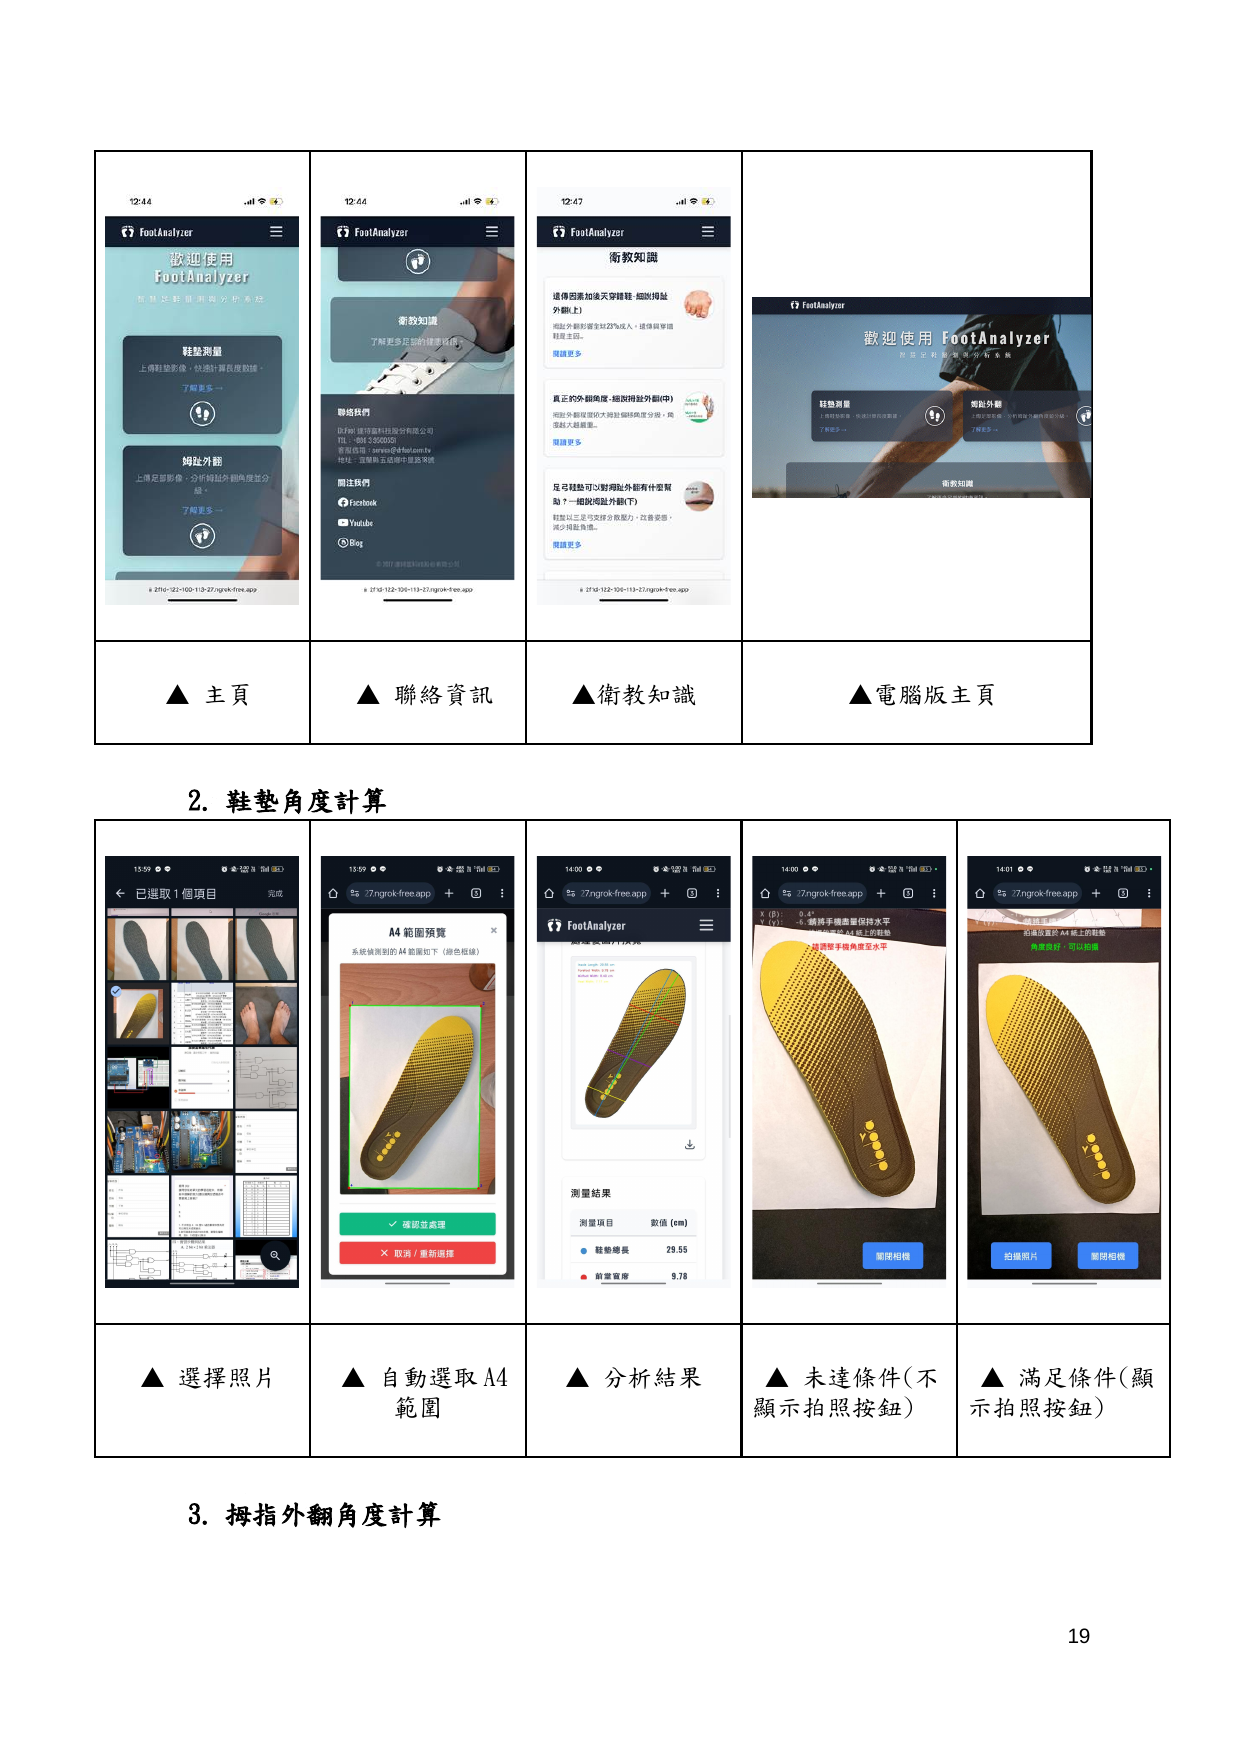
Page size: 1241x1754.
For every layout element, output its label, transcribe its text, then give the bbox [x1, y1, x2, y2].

picture [320, 187, 515, 605]
table_header [311, 152, 525, 639]
table_header [743, 152, 1090, 639]
table_cell ▲ 主頁 [96, 642, 309, 742]
list 拇指外翻角度計算 [187, 1496, 1090, 1528]
table_header [527, 152, 741, 639]
list 鞋墊角度計算 [187, 782, 1090, 814]
table_header [743, 821, 956, 1323]
picture [105, 856, 299, 1288]
table_cell ▲ 分析結果 [527, 1325, 740, 1456]
table_cell ▲電腦版主頁 [743, 642, 1090, 742]
table_cell ▲ 選擇照片 [96, 1325, 309, 1456]
picture [320, 856, 515, 1288]
table_cell ▲ 未達條件(不顯示拍照按鈕) [743, 1325, 956, 1456]
table_header [96, 152, 309, 639]
picture [536, 187, 731, 605]
picture [967, 856, 1162, 1288]
table_cell ▲ 聯絡資訊 [311, 642, 525, 742]
table_cell ▲衛教知識 [527, 642, 741, 742]
table_header [311, 821, 525, 1323]
picture [752, 856, 947, 1288]
table_header [958, 821, 1169, 1323]
table_header [527, 821, 740, 1323]
table_header [96, 821, 309, 1323]
picture [105, 187, 299, 605]
picture [536, 856, 731, 1288]
picture [752, 297, 1092, 498]
table_cell ▲ 滿足條件(顯示拍照按鈕) [958, 1325, 1169, 1456]
table_cell ▲ 自動選取A4範圍 [311, 1325, 525, 1456]
